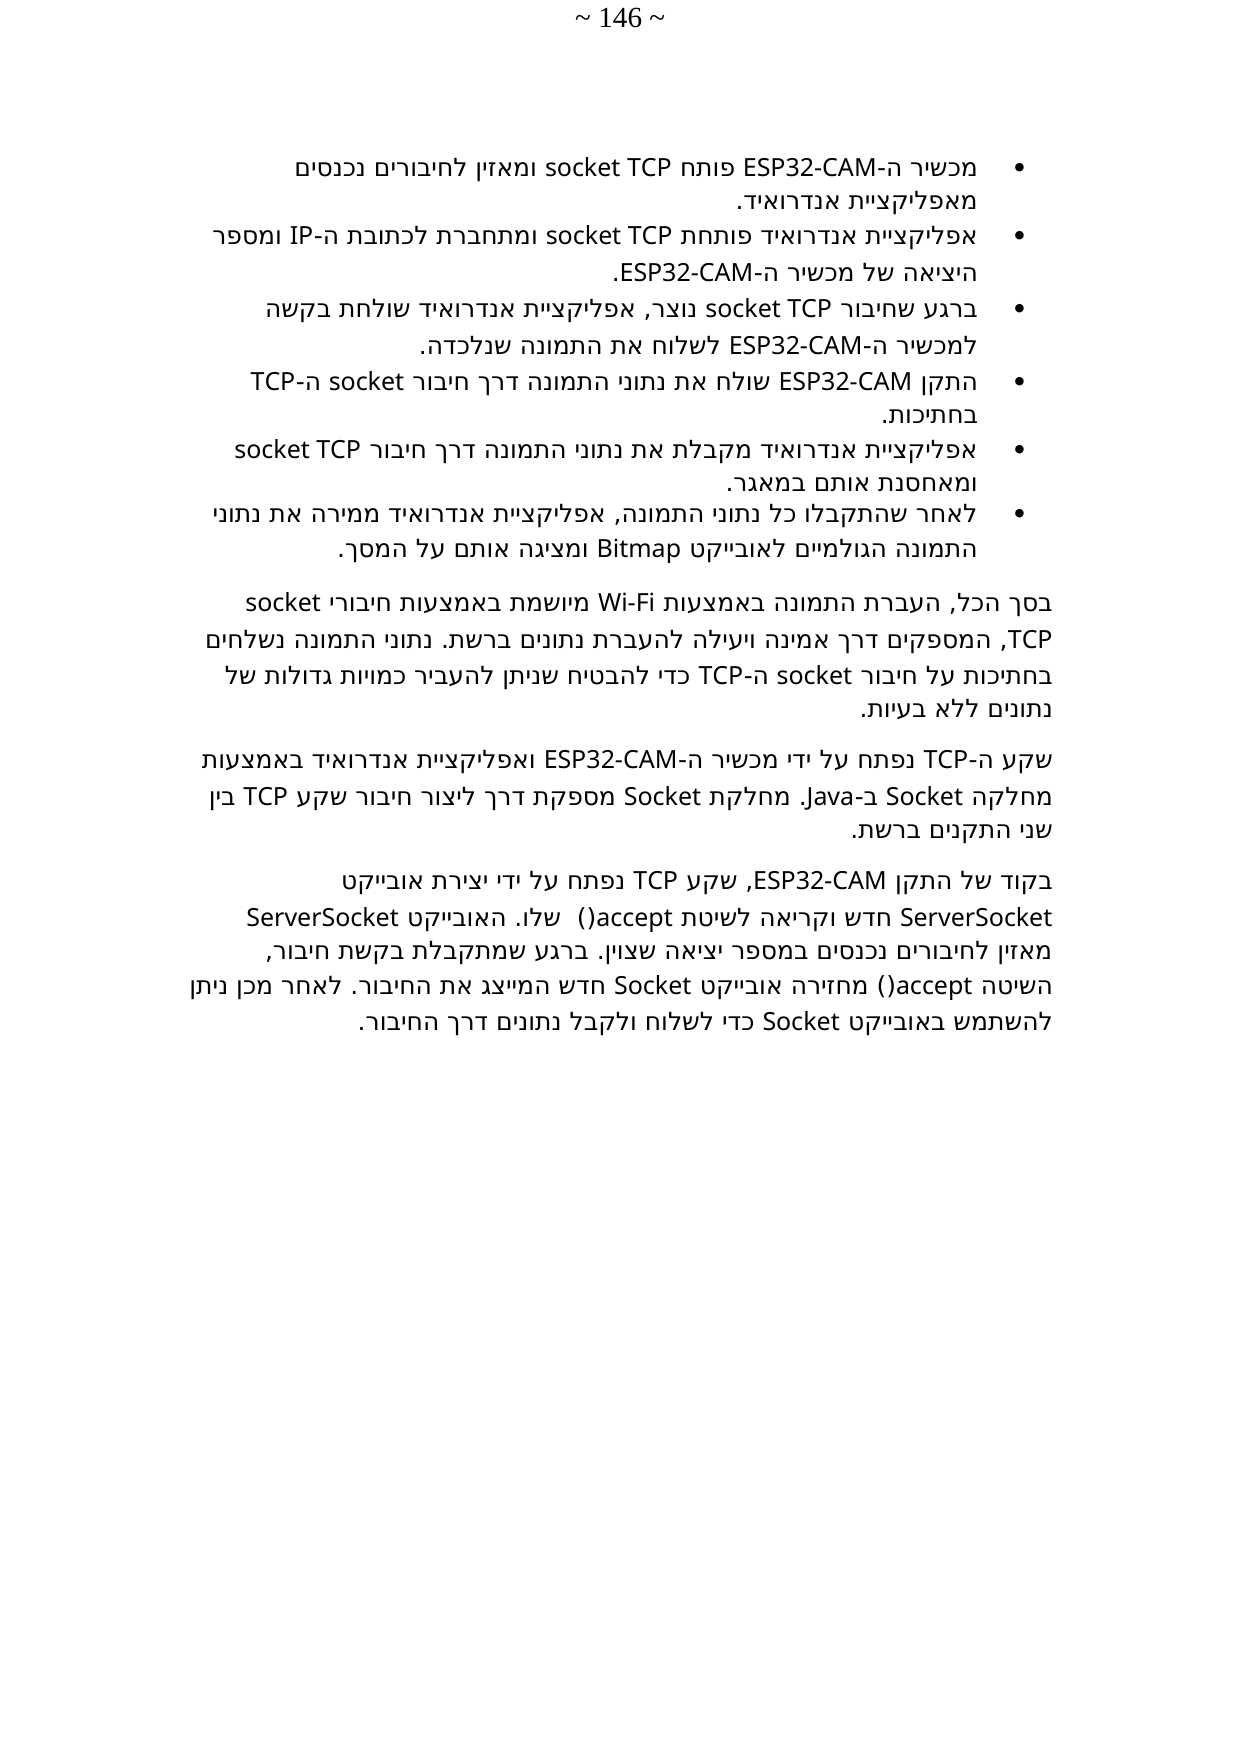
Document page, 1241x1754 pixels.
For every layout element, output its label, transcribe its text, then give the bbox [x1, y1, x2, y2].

list אפליקציית אנדרואיד מקבלת את נתוני התמונה דרך חיבור socket TCP ומאחסנת אותם במאגר. [187, 432, 1015, 497]
list ברגע שחיבור socket TCP נוצר, אפליקציית אנדרואיד שולחת בקשה למכשיר ה-ESP32-CAM לשלוח את התמונה שנלכדה. [187, 291, 1015, 361]
text שקע ה-TCP נפתח על ידי מכשיר ה-ESP32-CAM ואפליקציית אנדרואיד באמצעות מחלקה Socket ב-Java. מחלקת Socket מספקת דרך ליצור חיבור שקע TCP בין שני התקנים ברשת. [187, 742, 1053, 844]
list התקן ESP32-CAM שולח את נתוני התמונה דרך חיבור socket ה-TCP בחתיכות. [187, 364, 1015, 429]
text בסך הכל, העברת התמונה באמצעות Wi-Fi מיושמת באמצעות חיבורי socket TCP, המספקים דרך אמינה ויעילה להעברת נתונים ברשת. נתוני התמונה נשלחים בחתיכות על חיבור socket ה-TCP כדי להבטיח שניתן להעביר כמויות גדולות של נתונים ללא בעיות. [187, 584, 1053, 723]
text בקוד של התקן ESP32-CAM, שקע TCP נפתח על ידי יצירת אובייקט ServerSocket חדש וקריאה לשיטת accept() שלו. האובייקט ServerSocket מאזין לחיבורים נכנסים במספר יציאה שצוין. ברגע שמתקבלת בקשת חיבור, השיטה accept() מחזירה אובייקט Socket חדש המייצג את החיבור. לאחר מכן ניתן להשתמש באובייקט Socket כדי לשלוח ולקבל נתונים דרך החיבור. [187, 863, 1053, 1038]
list מכשיר ה-ESP32-CAM פותח socket TCP ומאזין לחיבורים נכנסים מאפליקציית אנדרואיד. [187, 150, 1015, 216]
list לאחר שהתקבלו כל נתוני התמונה, אפליקציית אנדרואיד ממירה את נתוני התמונה הגולמיים לאובייקט Bitmap ומציגה אותם על המסך. [187, 500, 1015, 565]
list אפליקציית אנדרואיד פותחת socket TCP ומתחברת לכתובת ה-IP ומספר היציאה של מכשיר ה-ESP32-CAM. [187, 218, 1015, 288]
